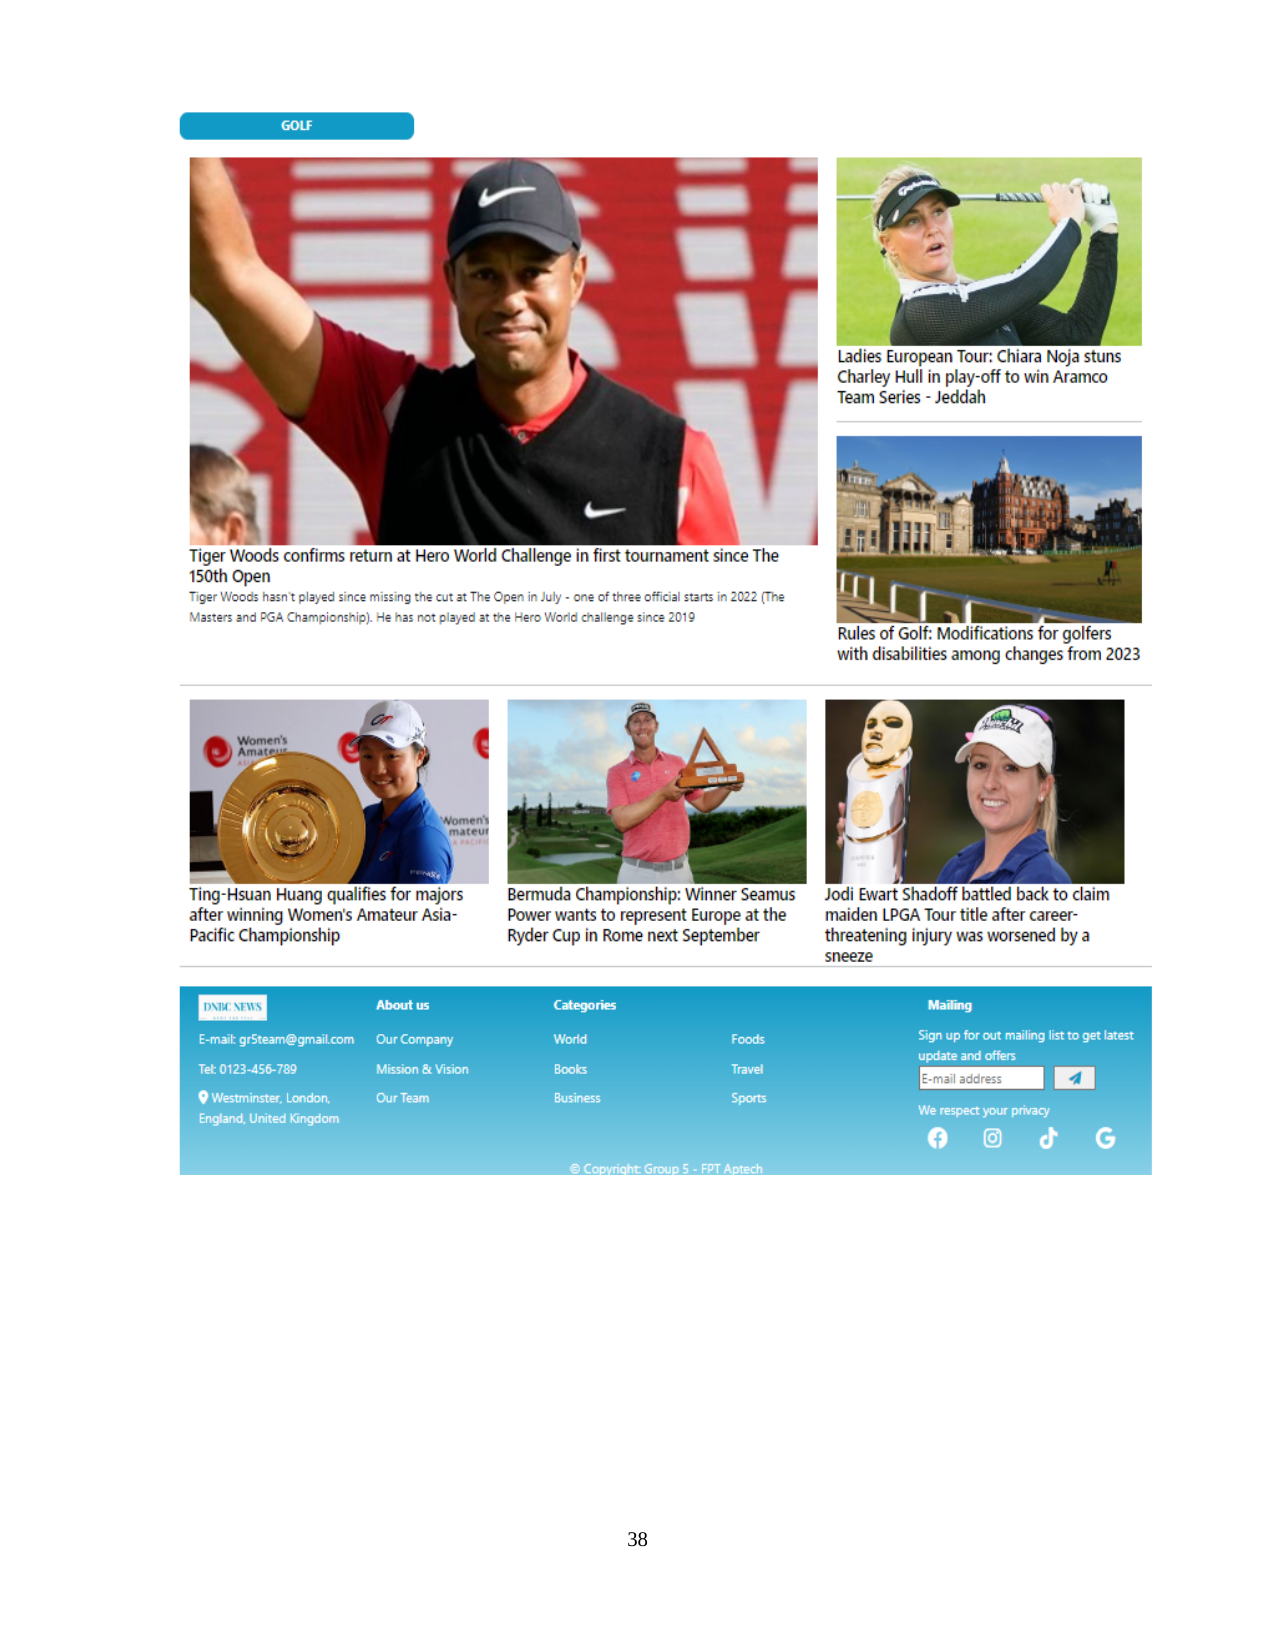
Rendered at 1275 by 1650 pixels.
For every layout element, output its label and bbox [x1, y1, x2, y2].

picture [150, 103, 1162, 1175]
